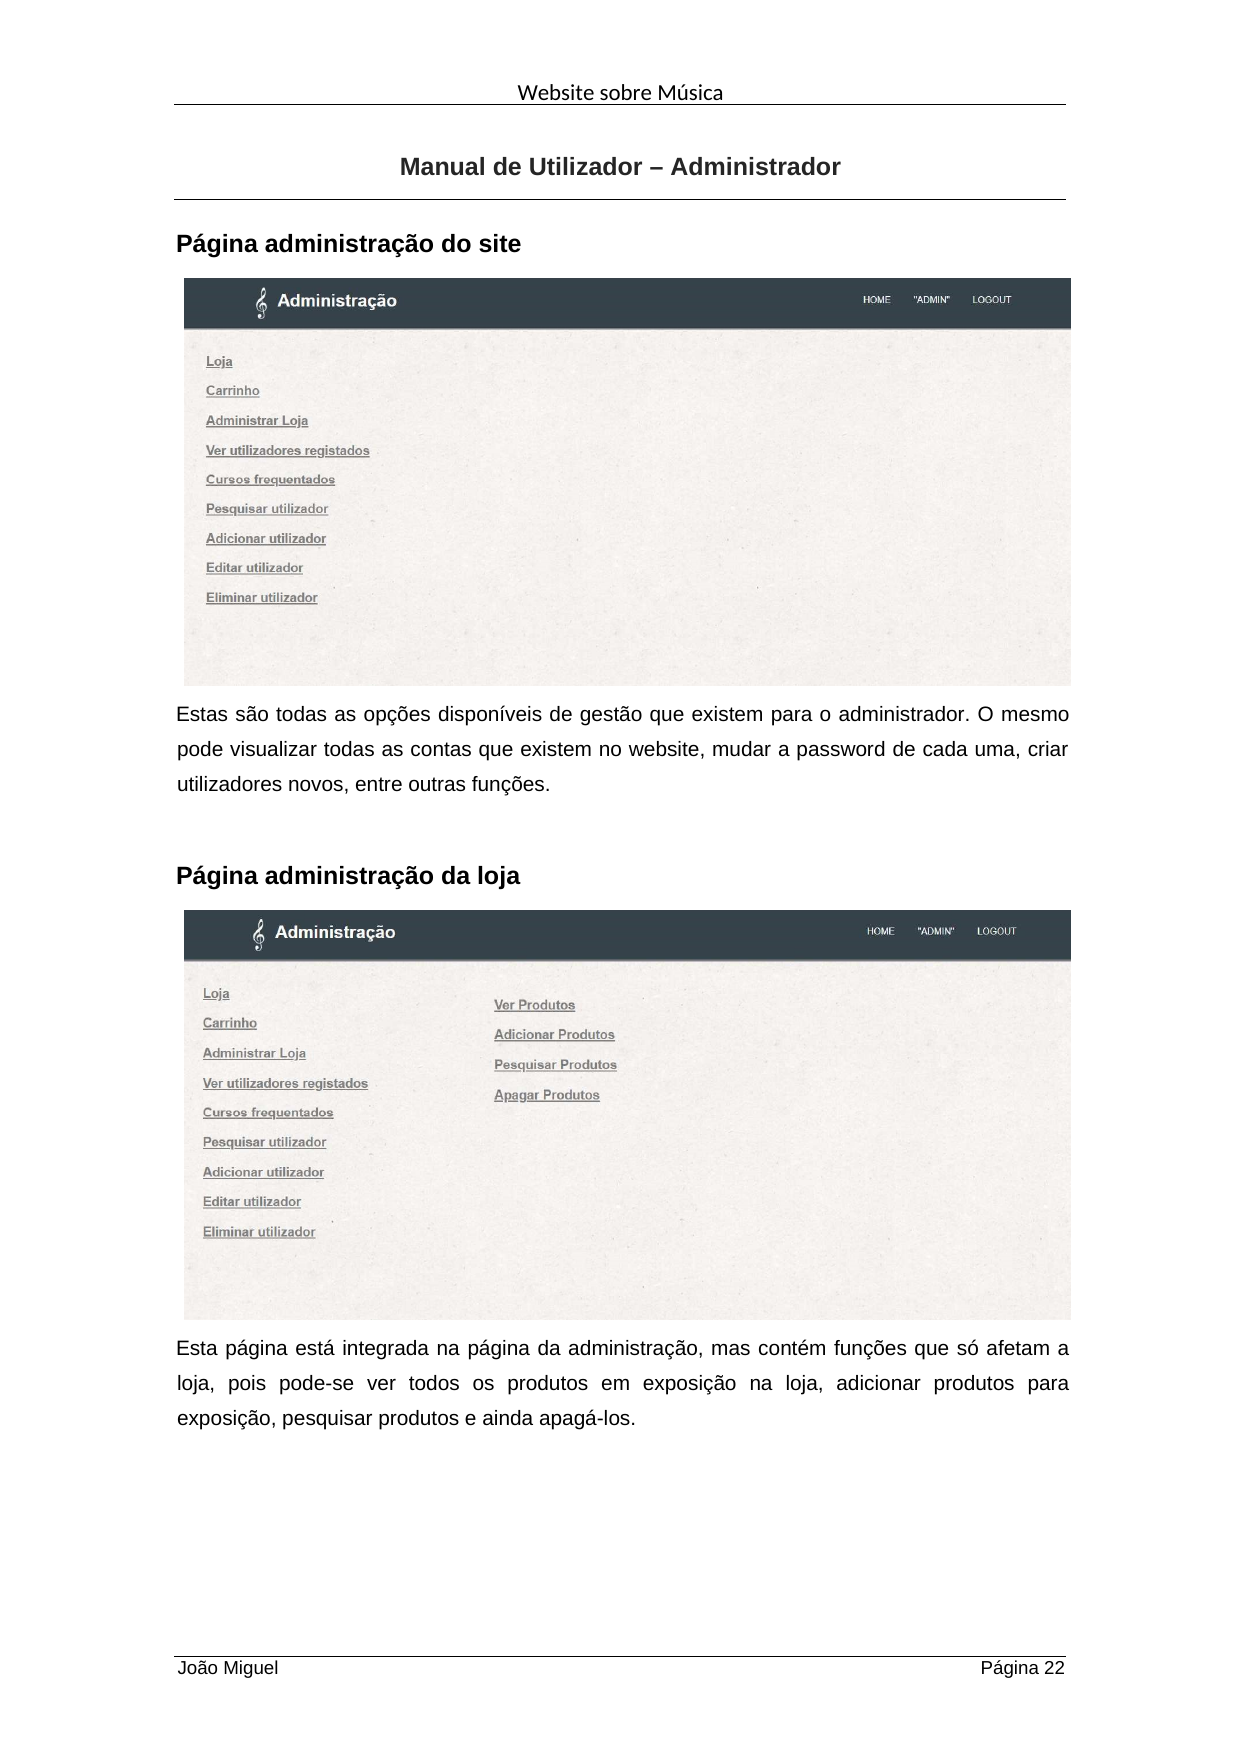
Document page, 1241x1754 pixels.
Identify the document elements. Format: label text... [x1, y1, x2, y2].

text Esta página está integrada na página da administração, mas contém funções que só afetam a loja, pois pode-se ver todos os produtos em exposição na loja, adicionar produtos para exposição, pesquisar produtos e ainda apagá-los. [176, 1336, 1071, 1430]
subtitle Página administração do site [176, 229, 1071, 258]
picture [184, 910, 1071, 1320]
text Estas são todas as opções disponíveis de gestão que existem para o administrador. O mesmo pode visualizar todas as contas que existem no website, mudar a password de cada uma, criar utilizadores novos, entre outras funções. [176, 702, 1071, 796]
subtitle Manual de Utilizador – Administrador [177, 152, 1063, 181]
picture [184, 278, 1071, 686]
subtitle Página administração da loja [176, 861, 1071, 889]
